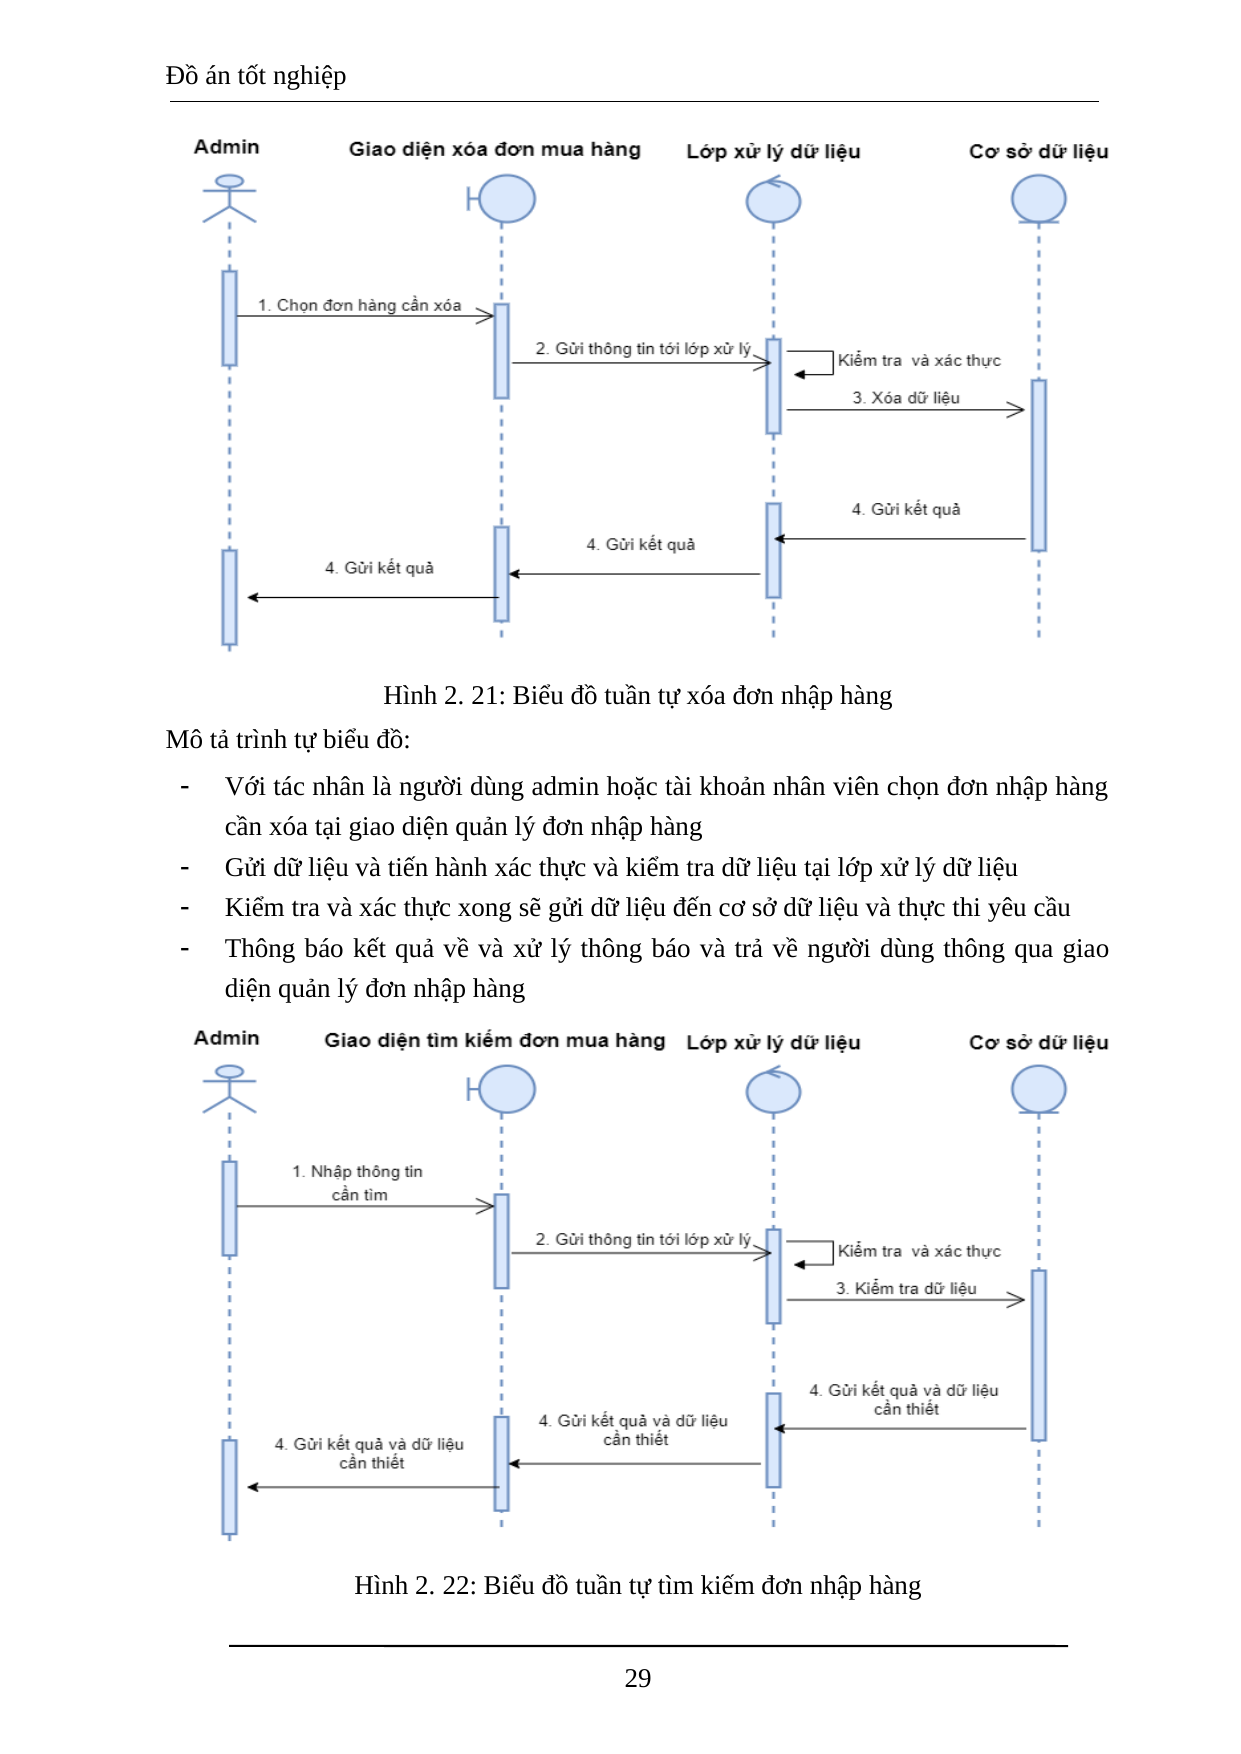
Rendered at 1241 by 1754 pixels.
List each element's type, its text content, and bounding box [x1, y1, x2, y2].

picture [180, 1019, 1125, 1547]
list Gửi dữ liệu và tiến hành xác thực và kiểm tra dữ liệu tại lớp xử lý dữ liệu [180, 851, 1110, 882]
picture [180, 130, 1125, 658]
text Mô tả trình tự biểu đồ: [165, 723, 1110, 754]
list Thông báo kết quả về và xử lý thông báo và trả về người dùng thông qua giao diện quản lý đơn nhập hàng [180, 932, 1110, 1004]
list Với tác nhân là người dùng admin hoặc tài khoản nhân viên chọn đơn nhập hàng cần xóa tại giao diện quản lý đơn nhập hàng [180, 770, 1110, 841]
list Kiểm tra và xác thực xong sẽ gửi dữ liệu đến cơ sở dữ liệu và thực thi yêu cầu [180, 891, 1110, 923]
